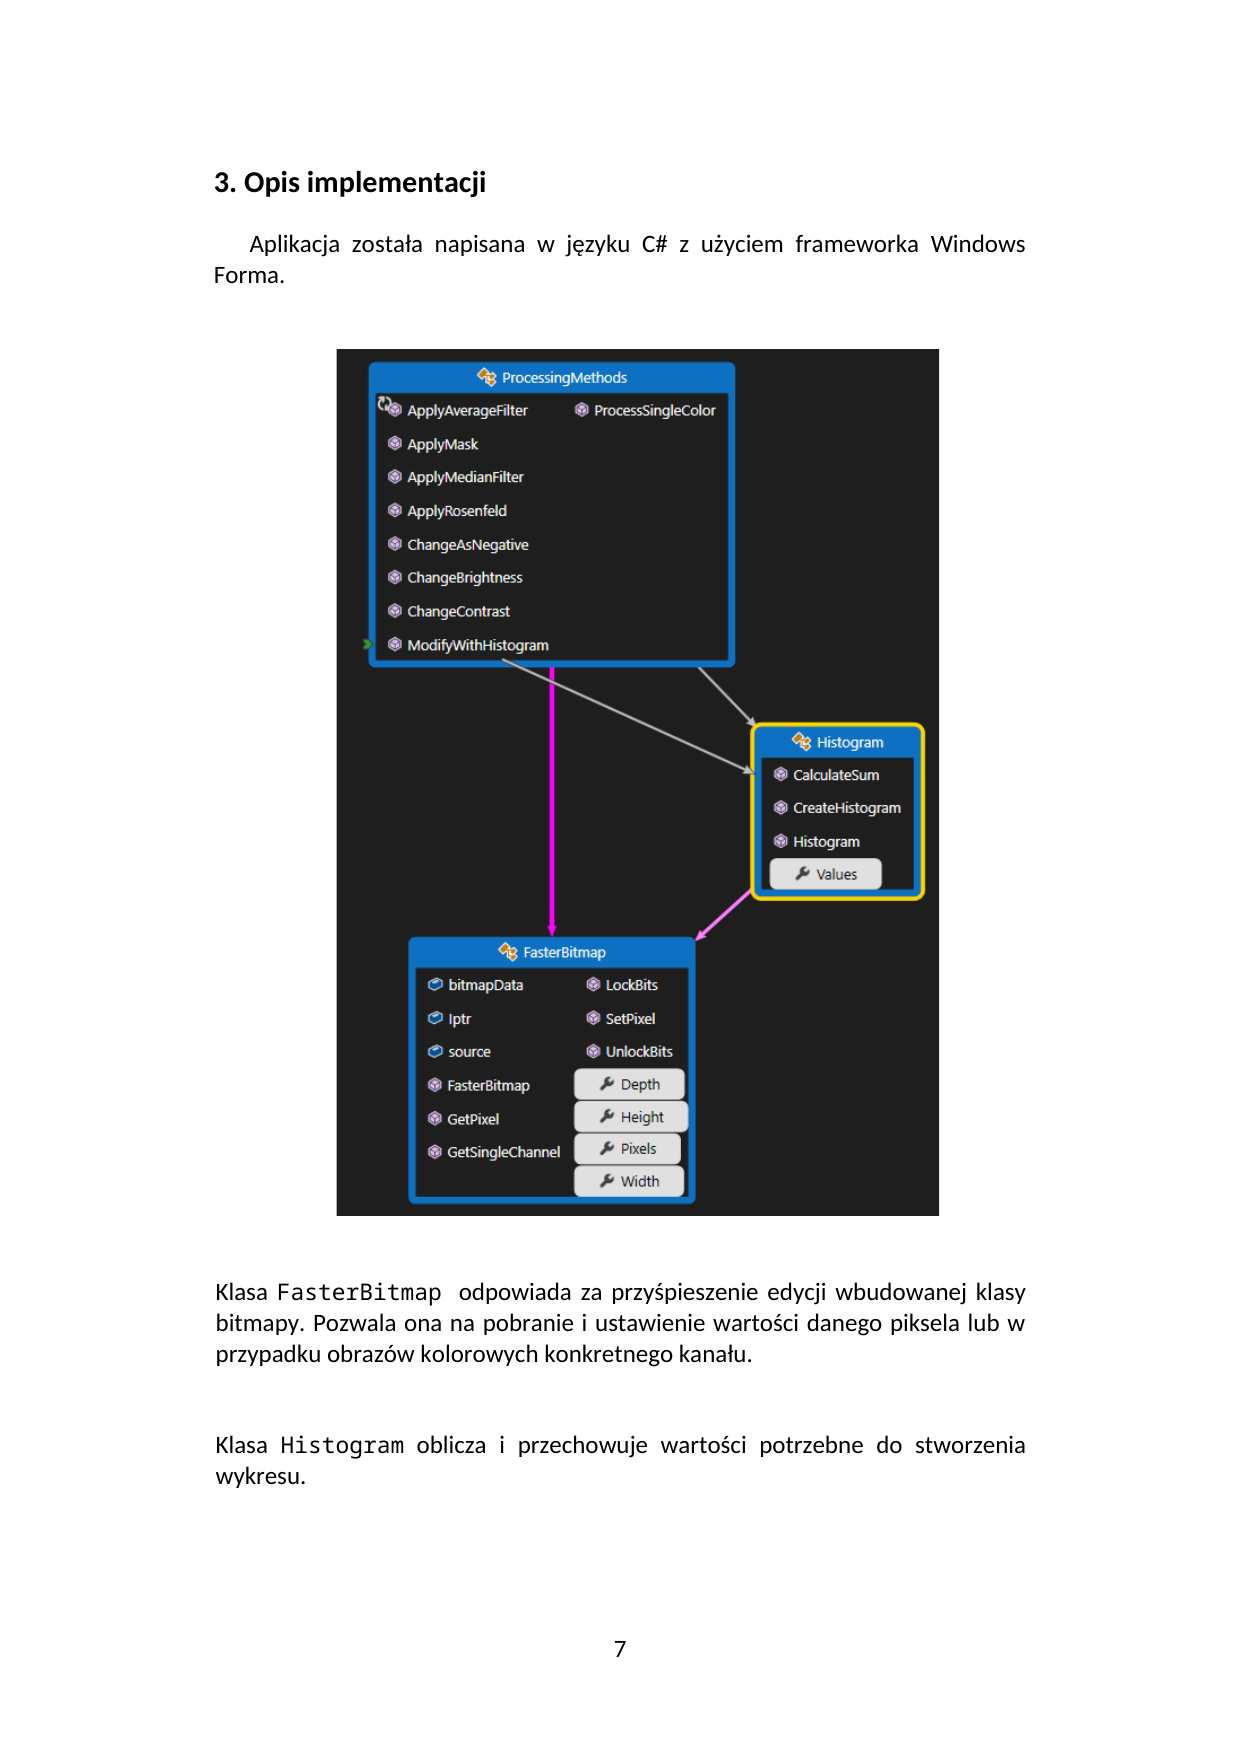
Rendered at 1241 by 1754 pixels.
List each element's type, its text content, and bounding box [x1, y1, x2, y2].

text Aplikacja została napisana w języku C# z użyciem frameworka Windows Forma. [214, 228, 1026, 289]
subtitle 3. Opis implementacji [214, 163, 1026, 200]
picture [336, 349, 940, 1216]
text Klasa FasterBitmap odpowiada za przyśpieszenie edycji wbudowanej klasy bitmapy. Pozwala ona na pobranie i ustawienie wartości danego piksela lub w przypadku obrazów kolorowych konkretnego kanału. [215, 1276, 1026, 1369]
text Klasa Histogram oblicza i przechowuje wartości potrzebne do stworzenia wykresu. [215, 1429, 1026, 1491]
